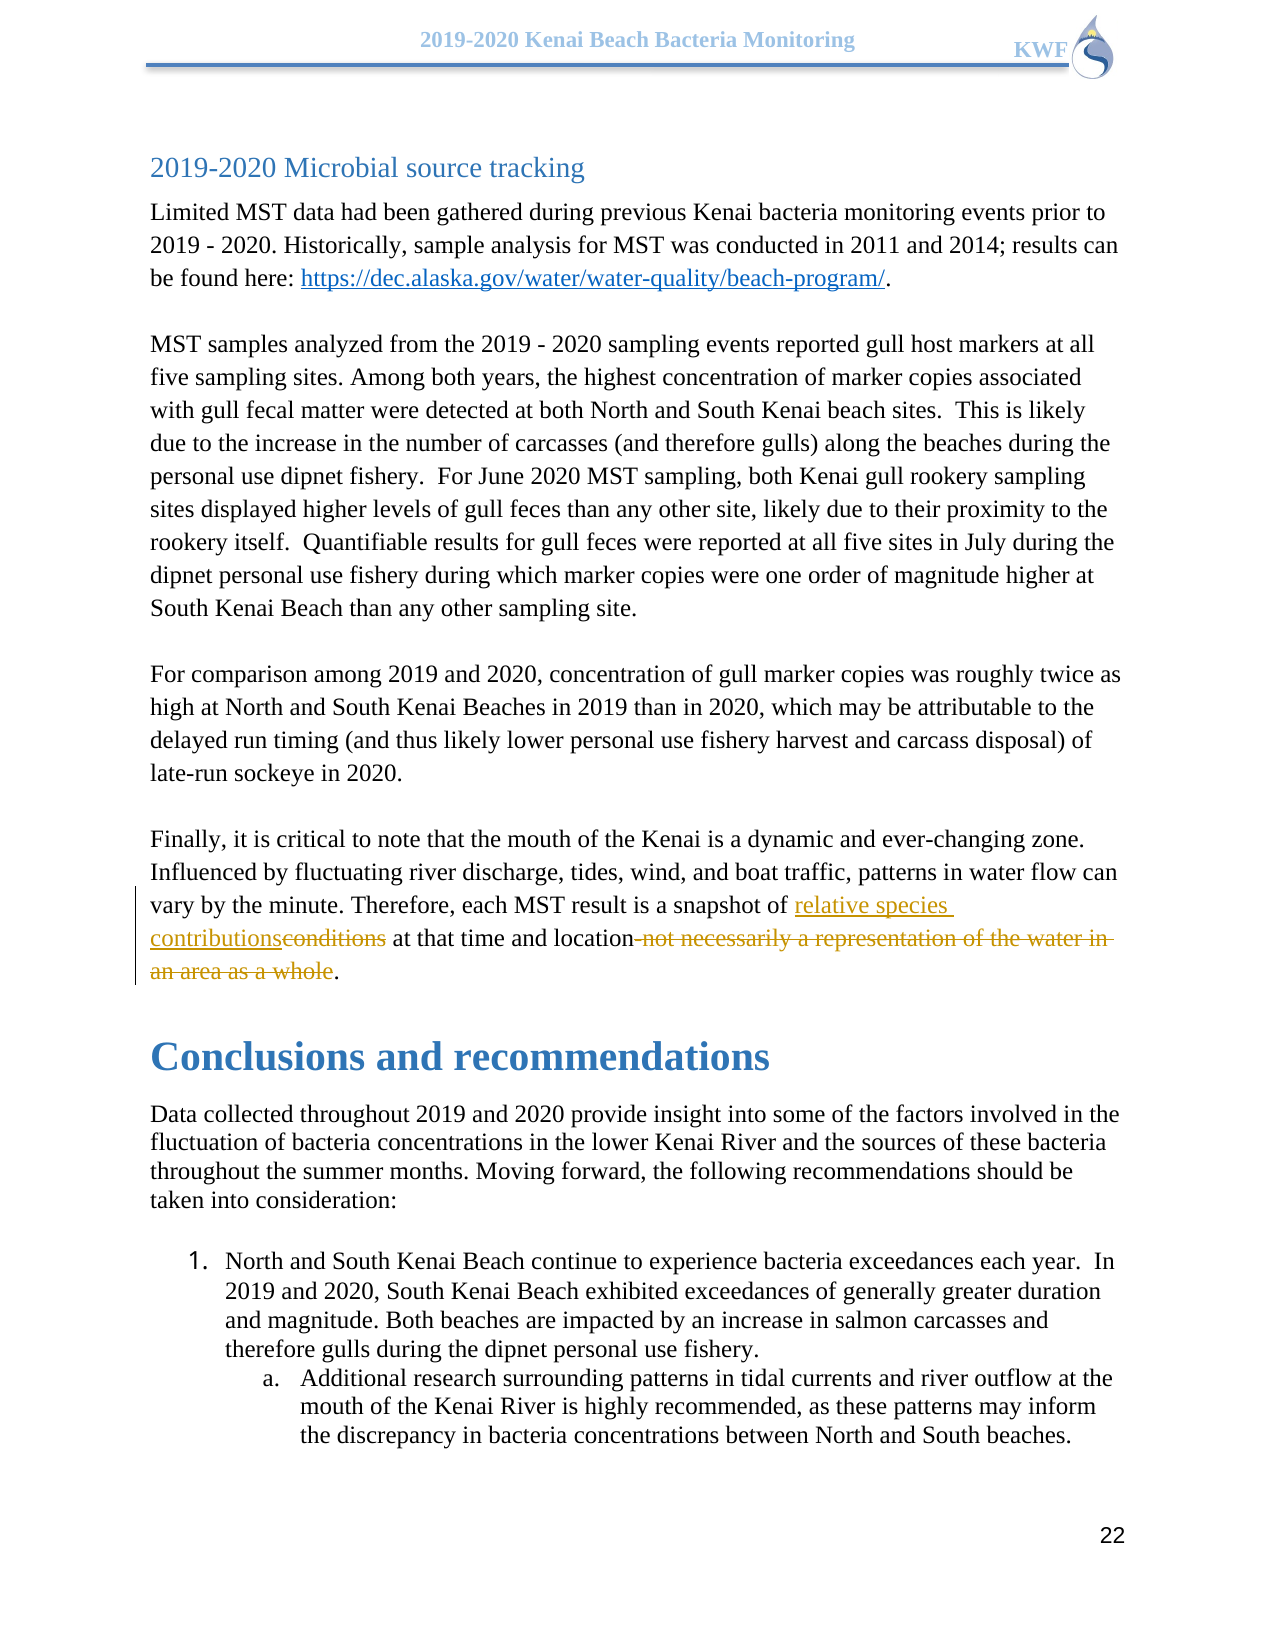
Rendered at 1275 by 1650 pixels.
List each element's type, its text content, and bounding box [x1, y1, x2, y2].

list Additional research surrounding patterns in tidal currents and river outflow at the mouth of the Kenai River is highly recommended, as these patterns may inform the discrepancy in bacteria concentrations between North and South beaches. [262, 1363, 1125, 1449]
picture [1069, 13, 1118, 79]
subtitle 2019-2020 Microbial source tracking [150, 150, 1125, 183]
text For comparison among 2019 and 2020, concentration of gull marker copies was roughly twice as high at North and South Kenai Beaches in 2019 than in 2020, which may be attributable to the delayed run timing (and thus likely lower personal use fishery harvest and carcass disposal) of late-run sockeye in 2020. [150, 659, 1125, 787]
text MST samples analyzed from the 2019 - 2020 sampling events reported gull host markers at all five sampling sites. Among both years, the highest concentration of marker copies associated with gull fecal matter were detected at both North and South Kenai beach sites. This is likely due to the increase in the number of carcasses (and therefore gulls) along the beaches during the personal use dipnet fishery. For June 2020 MST sampling, both Kenai gull rookery sampling sites displayed higher levels of gull feces than any other site, likely due to their proximity to the rookery itself. Quantifiable results for gull feces were reported at all five sites in July during the dipnet personal use fishery during which marker copies were one order of magnitude higher at South Kenai Beach than any other sampling site. [150, 329, 1125, 622]
subtitle Conclusions and recommendations [150, 1031, 1125, 1079]
list North and South Kenai Beach continue to experience bacteria exceedances each year. In 2019 and 2020, South Kenai Beach exhibited exceedances of generally greater duration and magnitude. Both beaches are impacted by an increase in salmon carcasses and therefore gulls during the dipnet personal use fishery. [187, 1242, 1125, 1363]
text Data collected throughout 2019 and 2020 provide insight into some of the factors involved in the fluctuation of bacteria concentrations in the lower Kenai River and the sources of these bacteria throughout the summer months. Moving forward, the following recommendations should be taken into consideration: [150, 1099, 1125, 1214]
text Limited MST data had been gathered during previous Kenai bacteria monitoring events prior to 2019 - 2020. Historically, sample analysis for MST was conducted in 2011 and 2014; results can be found here: https://dec.alaska.gov/water/water-quality/beach-program/. [150, 197, 1125, 292]
text Finally, it is critical to note that the mouth of the Kenai is a dynamic and ever-changing zone. Influenced by fluctuating river discharge, tides, wind, and boat traffic, patterns in water flow can vary by the minute. Therefore, each MST result is a snapshot of at that time and location. [150, 824, 1125, 985]
